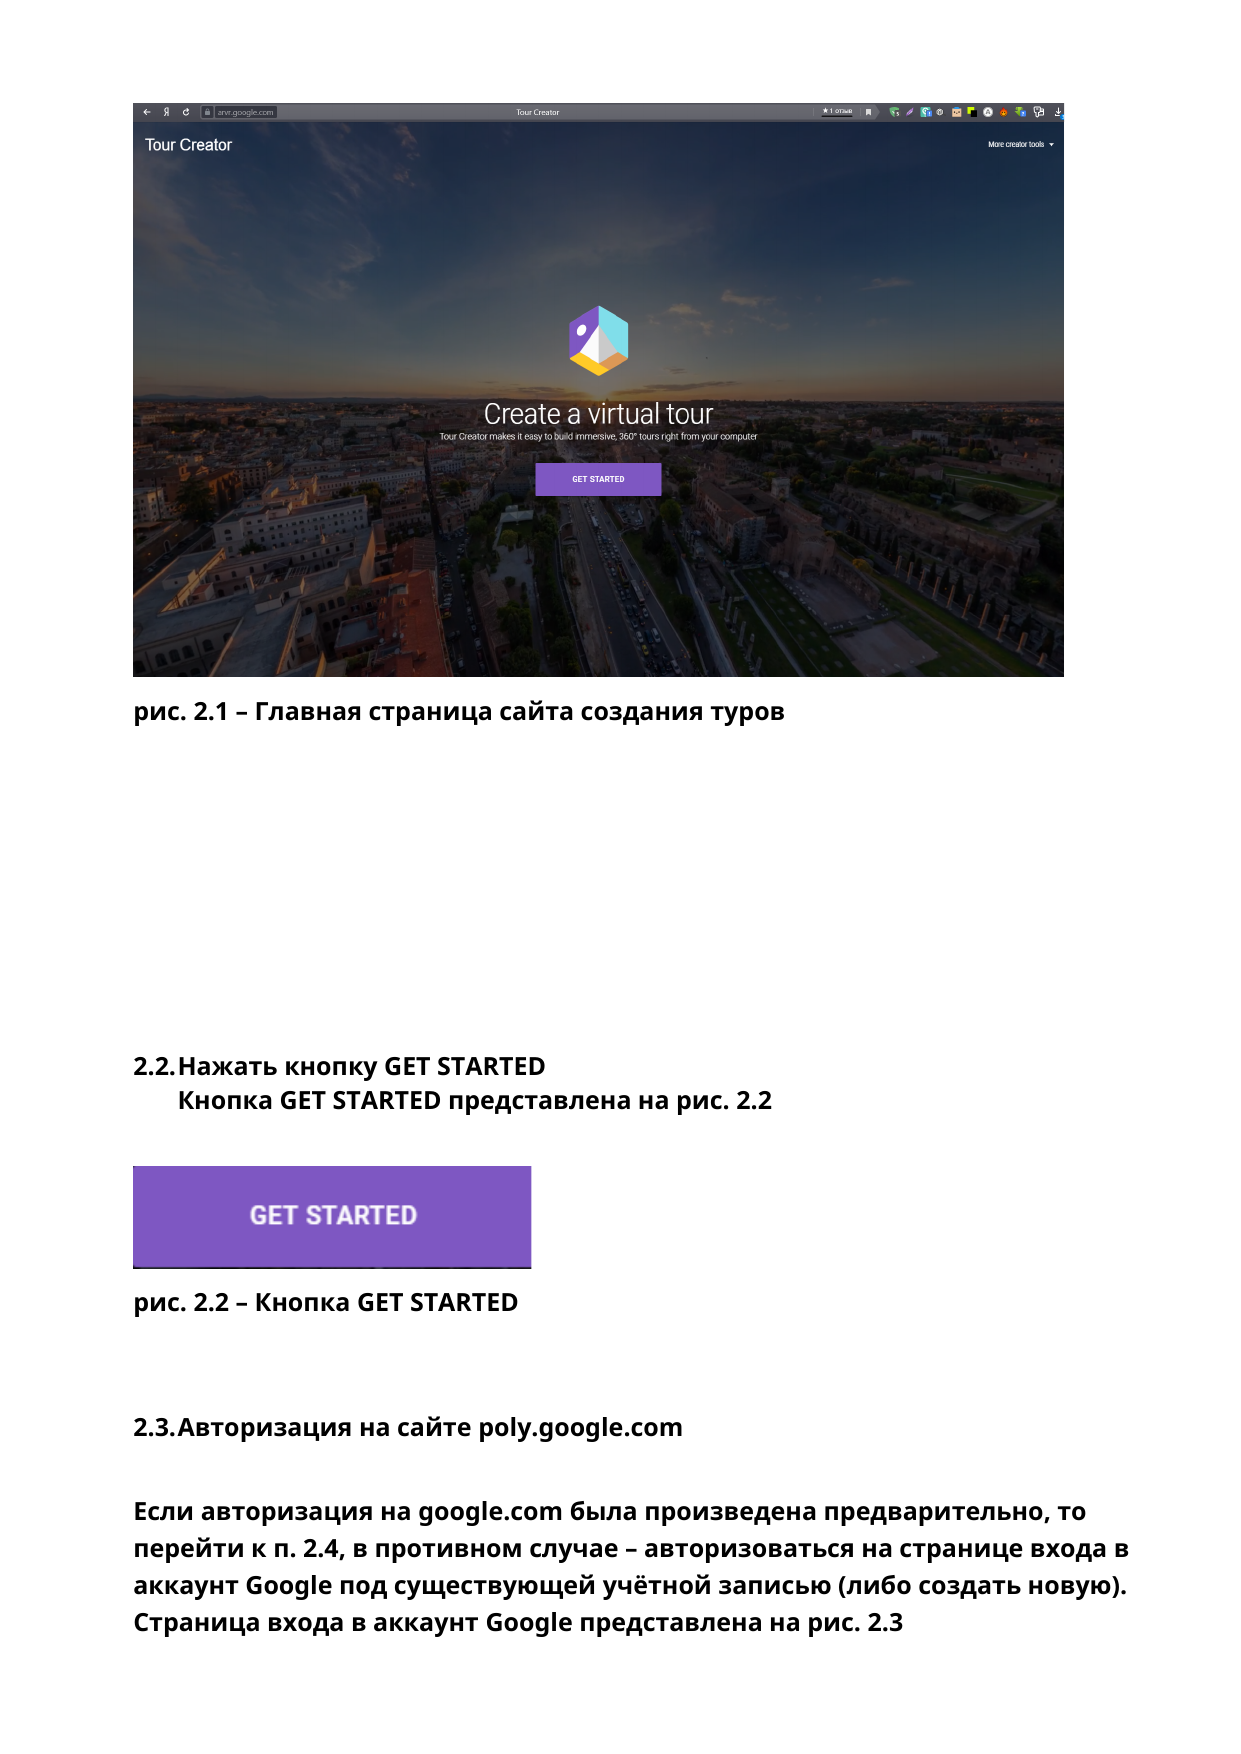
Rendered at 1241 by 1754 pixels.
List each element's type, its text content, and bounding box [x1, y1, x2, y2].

list Авторизация на сайте poly.google.com [133, 1410, 1181, 1444]
list Нажать кнопку GET STARTED [133, 1048, 1181, 1082]
list Кнопка GET STARTED представлена на рис. 2.2 [177, 1082, 1181, 1116]
text Если авторизация на google.com была произведена предварительно, то перейти к п. 2.4, в противном случае – авторизоваться на странице входа в аккаунт Google под существующей учётной записью (либо создать новую). Страница входа в аккаунт Google представлена на рис. 2.3 [133, 1494, 1181, 1638]
text рис. 2.1 – Главная страница сайта создания туров [133, 693, 1181, 727]
picture [133, 103, 1065, 677]
picture [133, 1166, 532, 1269]
text рис. 2.2 – Кнопка GET STARTED [133, 1285, 1181, 1319]
